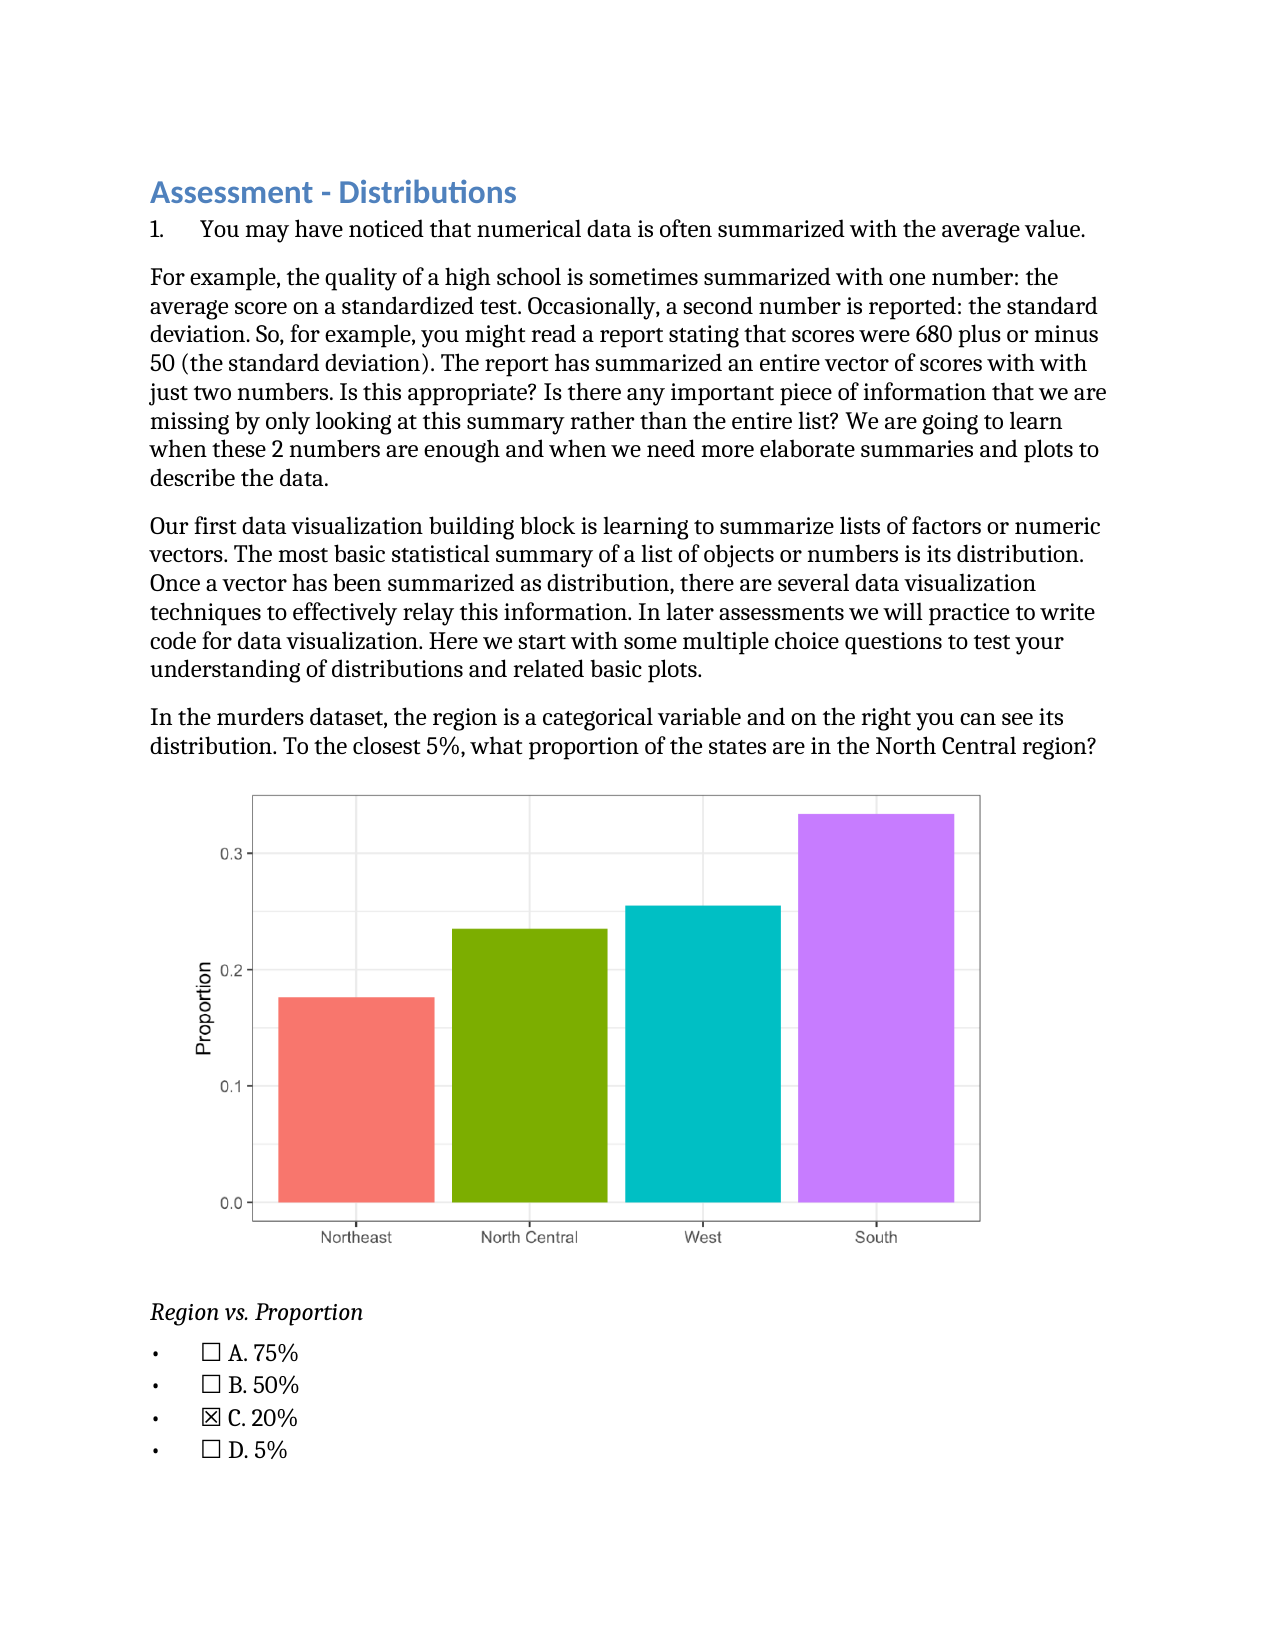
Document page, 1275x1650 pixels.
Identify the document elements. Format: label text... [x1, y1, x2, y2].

text Our first data visualization building block is learning to summarize lists of factors or numeric vectors. The most basic statistical summary of a list of objects or numbers is its distribution. Once a vector has been summarized as distribution, there are several data visualization techniques to effectively relay this information. In later assessments we will practice to write code for data visualization. Here we start with some multiple choice questions to test your understanding of distributions and related basic plots. [150, 512, 1125, 684]
list ☐ D. 5% [150, 1436, 1125, 1465]
subtitle Assessment - Distributions [150, 171, 1125, 212]
text In the murders dataset, the region is a categorical variable and on the right you can see its distribution. To the closest 5%, what proportion of the states are in the North Central region? [150, 703, 1125, 760]
list ☐ B. 50% [150, 1371, 1125, 1400]
list ☐ A. 75% [150, 1339, 1125, 1368]
picture [168, 779, 1044, 1277]
text Region vs. Proportion [150, 1298, 1125, 1326]
list You may have noticed that numerical data is often summarized with the average value. [150, 215, 1125, 244]
text For example, the quality of a high school is sometimes summarized with one number: the average score on a standardized test. Occasionally, a second number is reported: the standard deviation. So, for example, you might read a report stating that scores were 680 plus or minus 50 (the standard deviation). The report has summarized an entire vector of scores with with just two numbers. Is this appropriate? Is there any important piece of information that we are missing by only looking at this summary rather than the entire list? We are going to learn when these 2 numbers are enough and when we need more elaborate summaries and plots to describe the data. [150, 263, 1125, 493]
list ☒ C. 20% [150, 1404, 1125, 1433]
